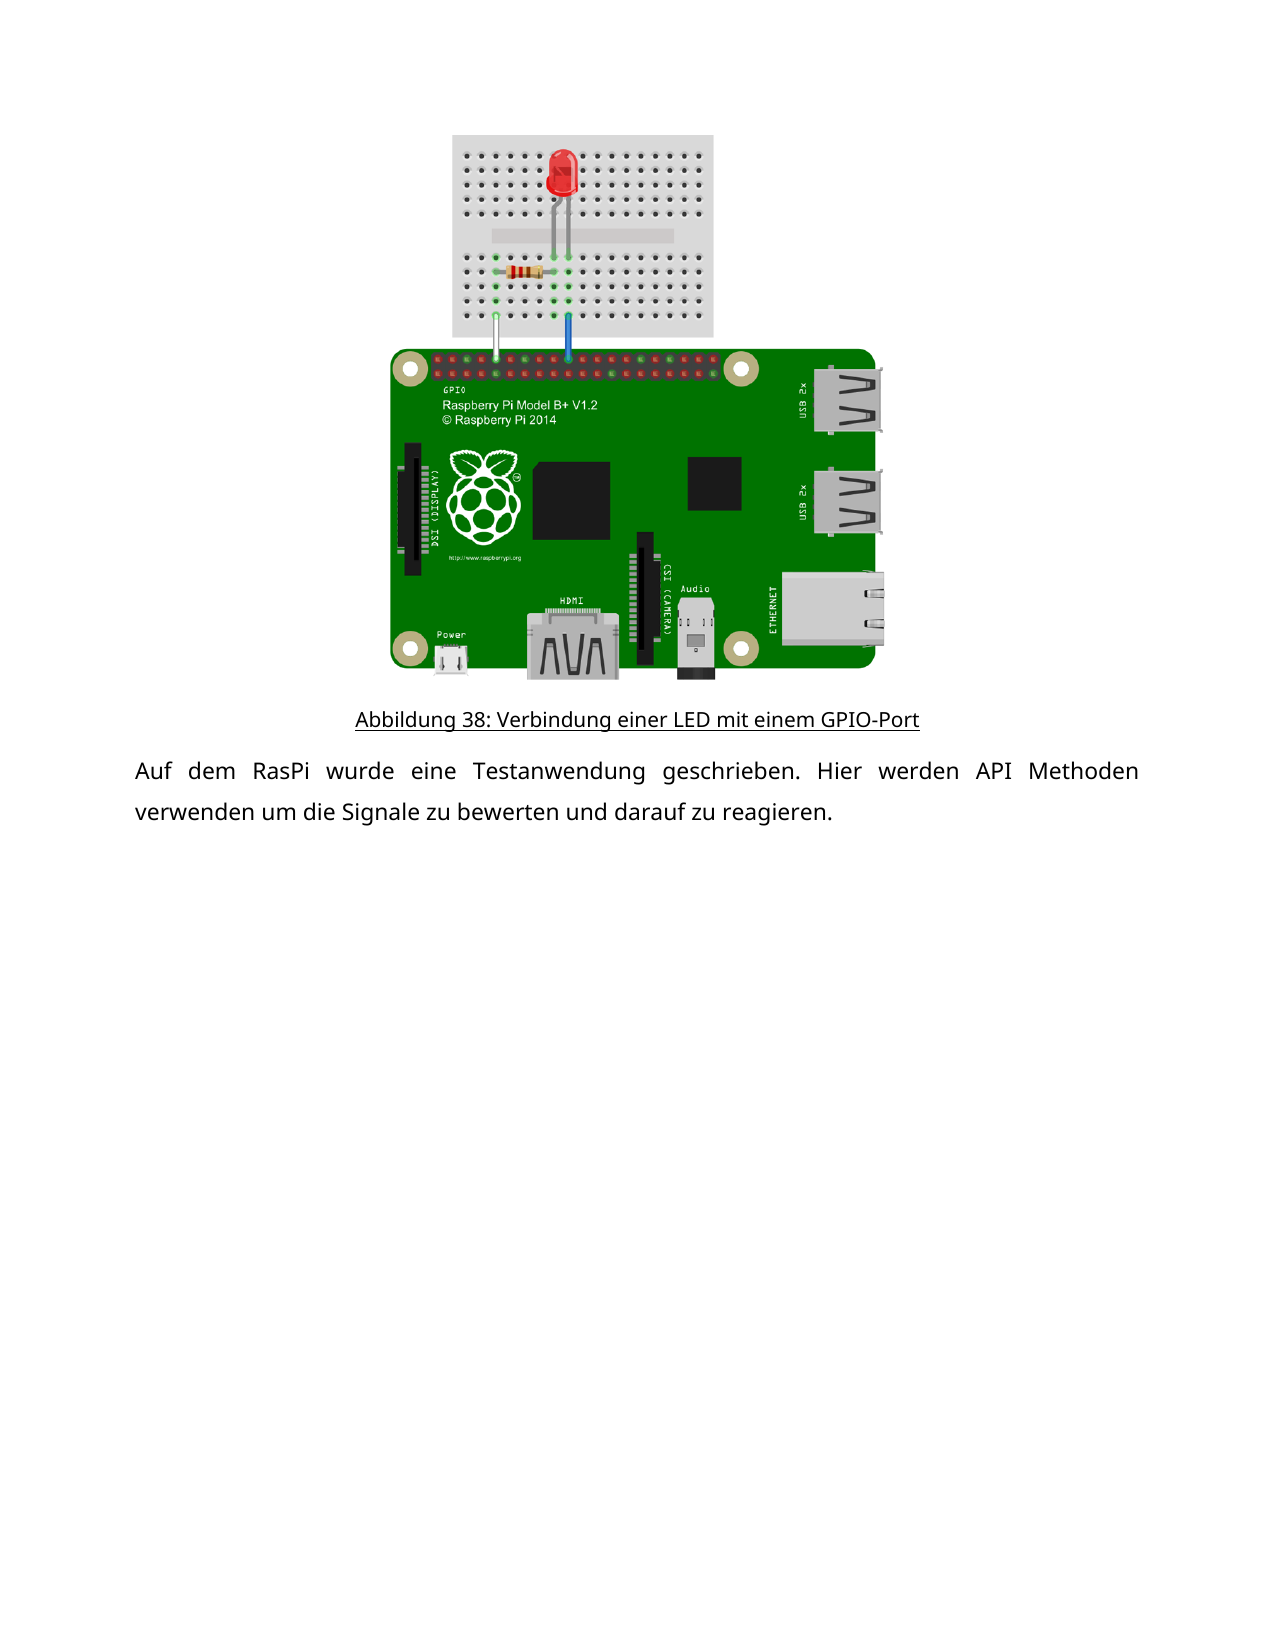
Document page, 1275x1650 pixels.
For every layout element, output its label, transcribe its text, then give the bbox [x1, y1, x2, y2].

picture [390, 135, 885, 680]
text Auf dem RasPi wurde eine Testanwendung geschrieben. Hier werden API Methoden verwenden um die Signale zu bewerten und darauf zu reagieren. [135, 755, 1140, 827]
